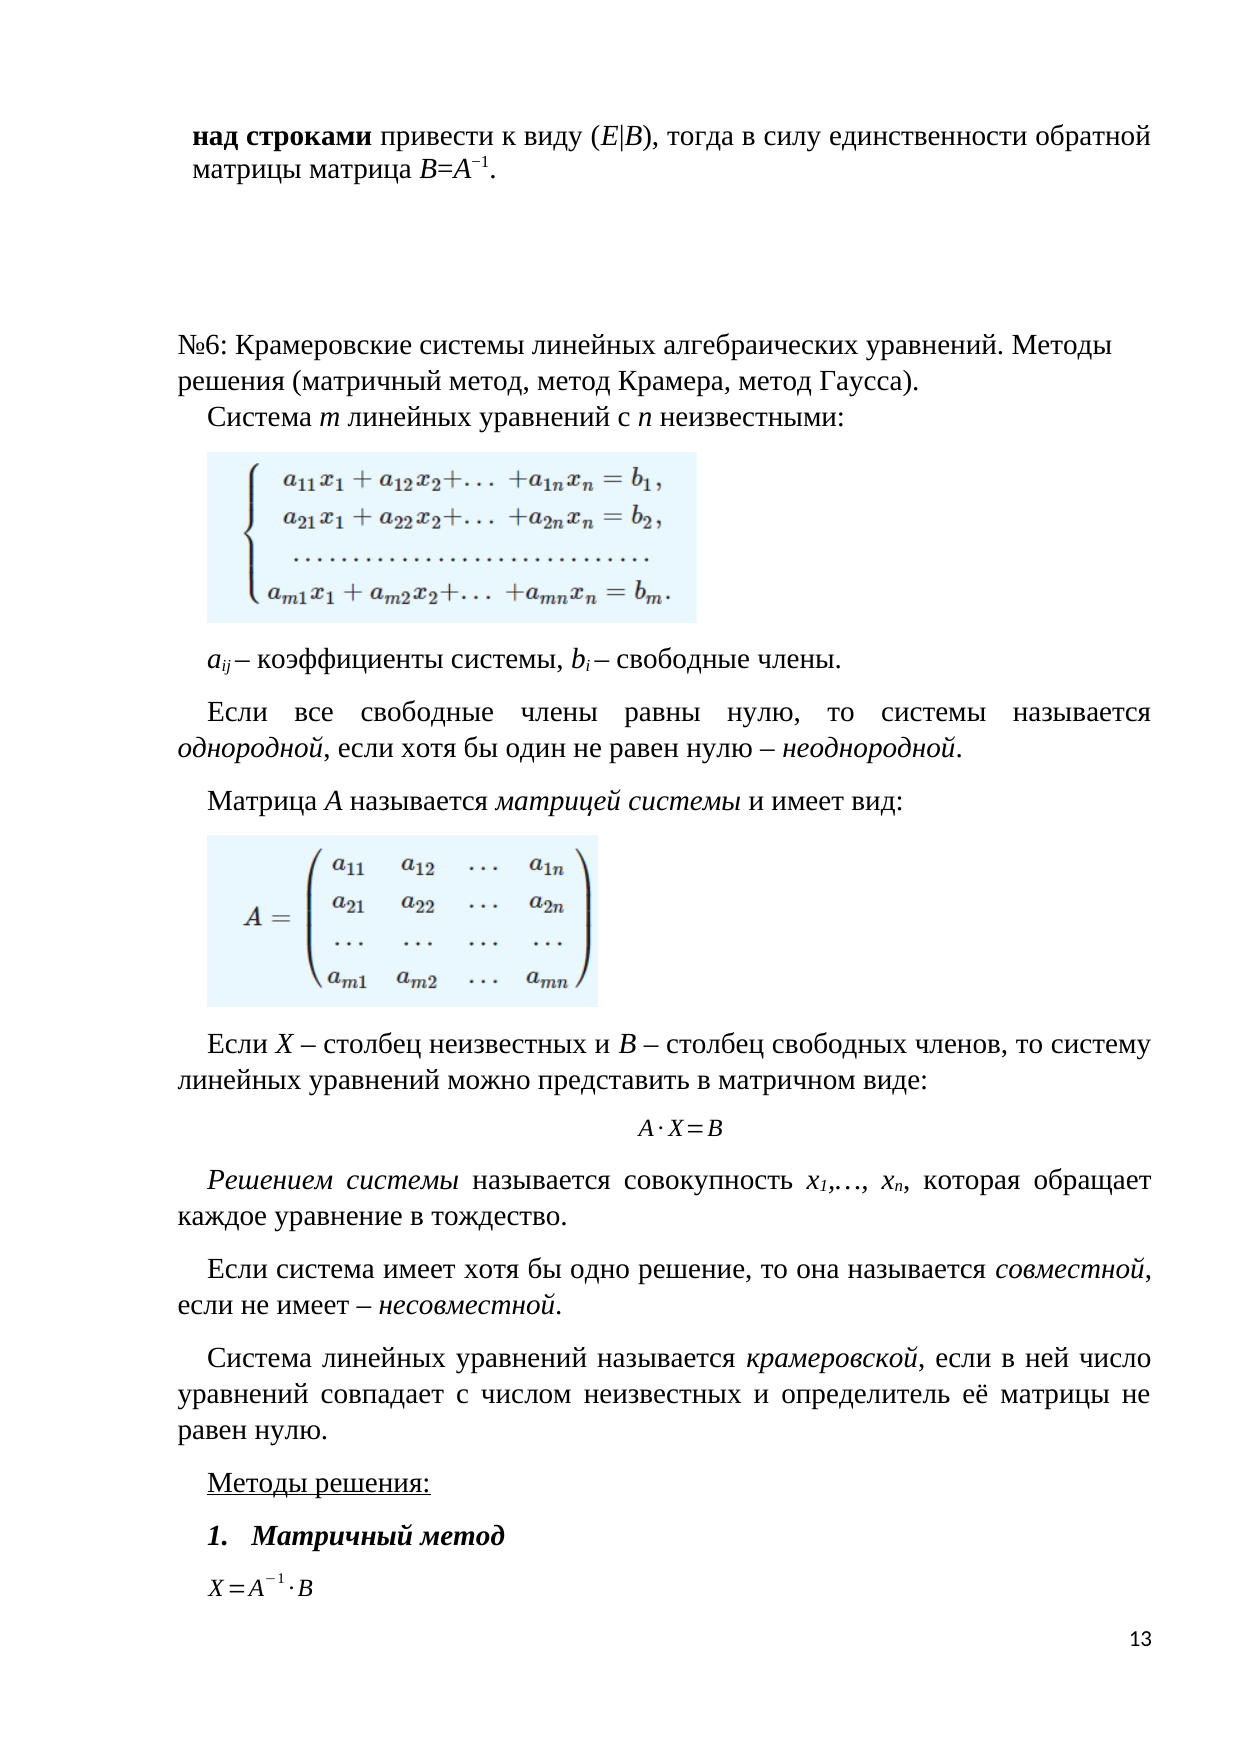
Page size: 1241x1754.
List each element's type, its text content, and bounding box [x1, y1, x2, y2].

text aij – коэффициенты системы, bi – свободные члены. [177, 641, 1152, 675]
text Система m линейных уравнений с n неизвестными: [177, 399, 1152, 433]
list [154, 118, 1152, 185]
text Решением системы называется совокупность х1,…, xn, которая обращает каждое уравнение в тождество. [177, 1162, 1152, 1231]
picture [206, 452, 697, 623]
text Система линейных уравнений называется крамеровской, если в ней число уравнений совпадает с числом неизвестных и определитель её матрицы не равен нулю. [177, 1340, 1152, 1446]
list Матричный метод [177, 1518, 1152, 1551]
picture [206, 835, 598, 1007]
text Если Х – столбец неизвестных и В – столбец свободных членов, то систему линейных уравнений можно представить в матричном виде: [177, 1026, 1152, 1096]
text Если система имеет хотя бы одно решение, то она называется совместной, если не имеет – несовместной. [177, 1251, 1152, 1320]
text Методы решения: [177, 1465, 1152, 1498]
subtitle №6: Крамеровские системы линейных алгебраических уравнений. Методы решения (матричный метод, метод Крамера, метод Гаусса). [177, 327, 1152, 397]
text Если все свободные члены равны нулю, то системы называется однородной, если хотя бы один не равен нулю – неоднородной. [177, 694, 1152, 764]
text Матрица А называется матрицей системы и имеет вид: [177, 783, 1152, 817]
